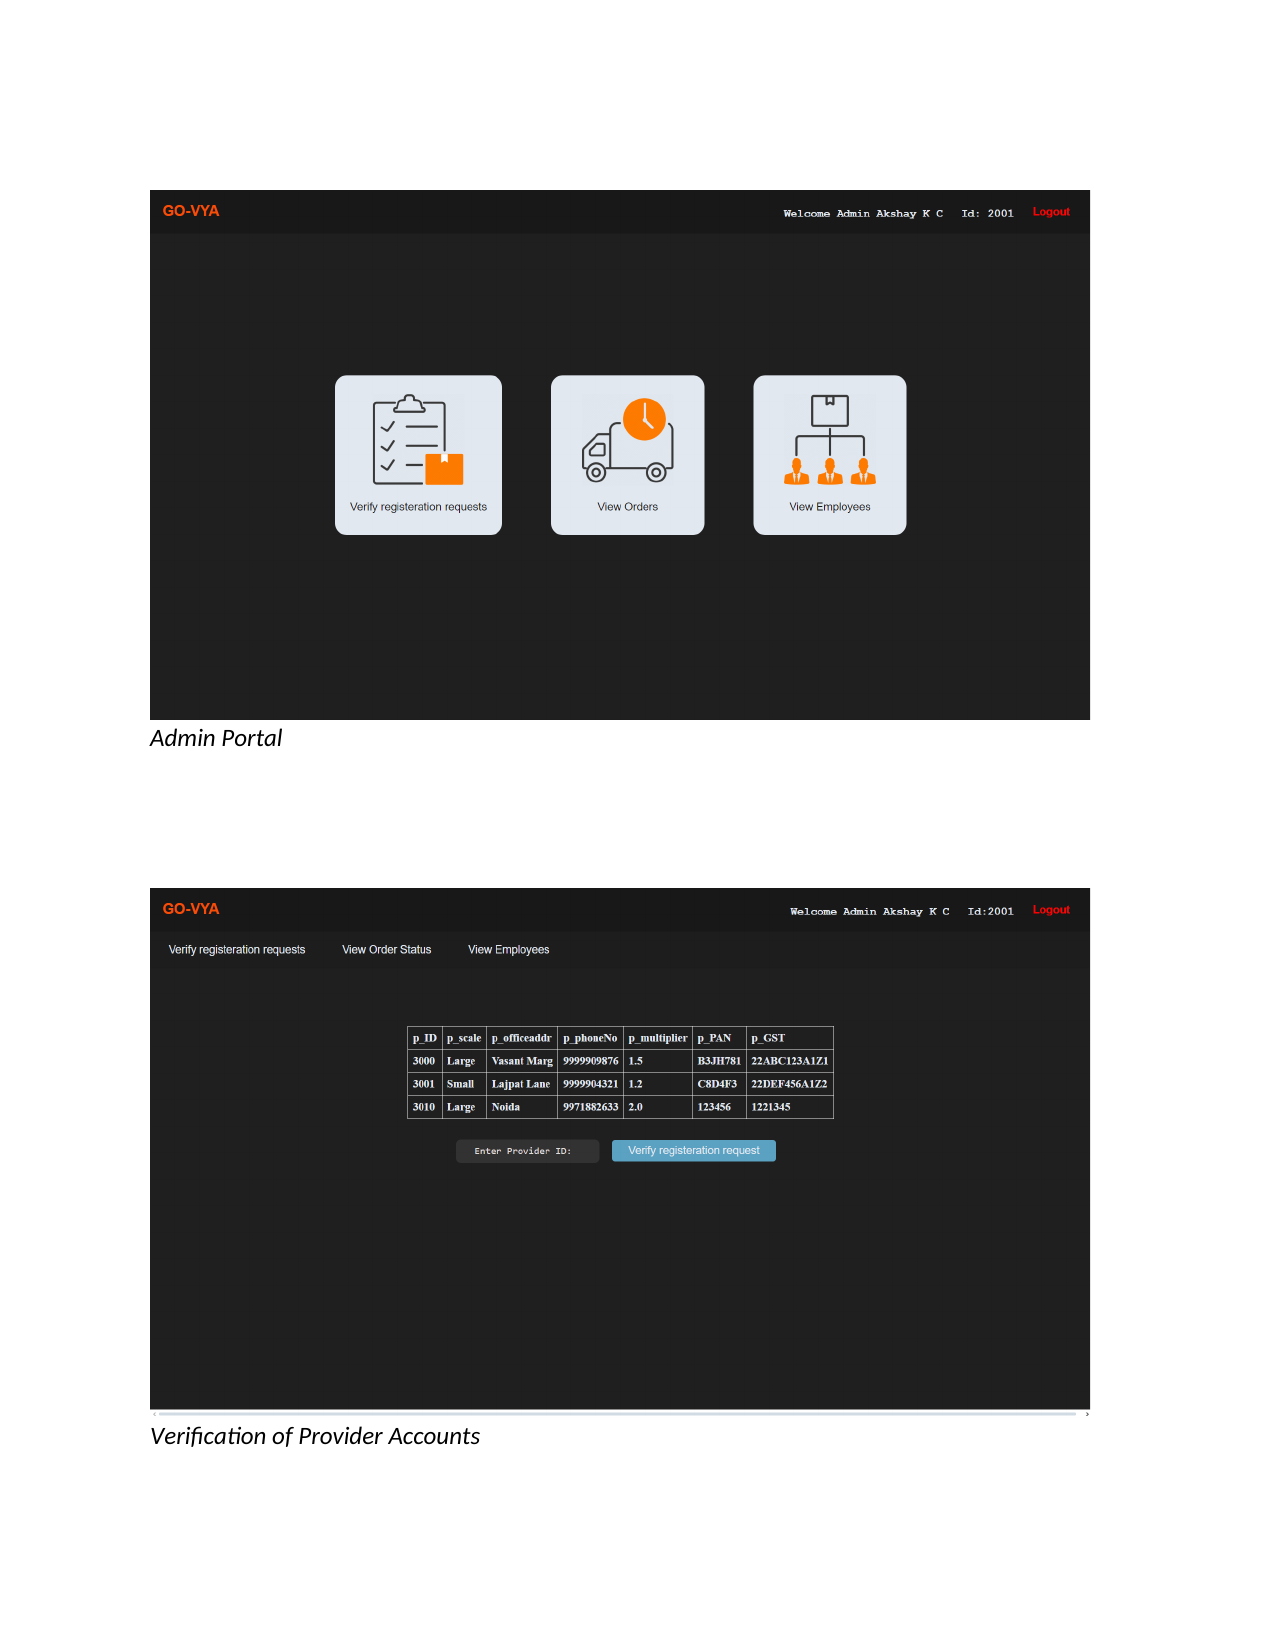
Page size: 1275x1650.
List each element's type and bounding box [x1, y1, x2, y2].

picture [150, 888, 1091, 1418]
picture [150, 190, 1091, 720]
